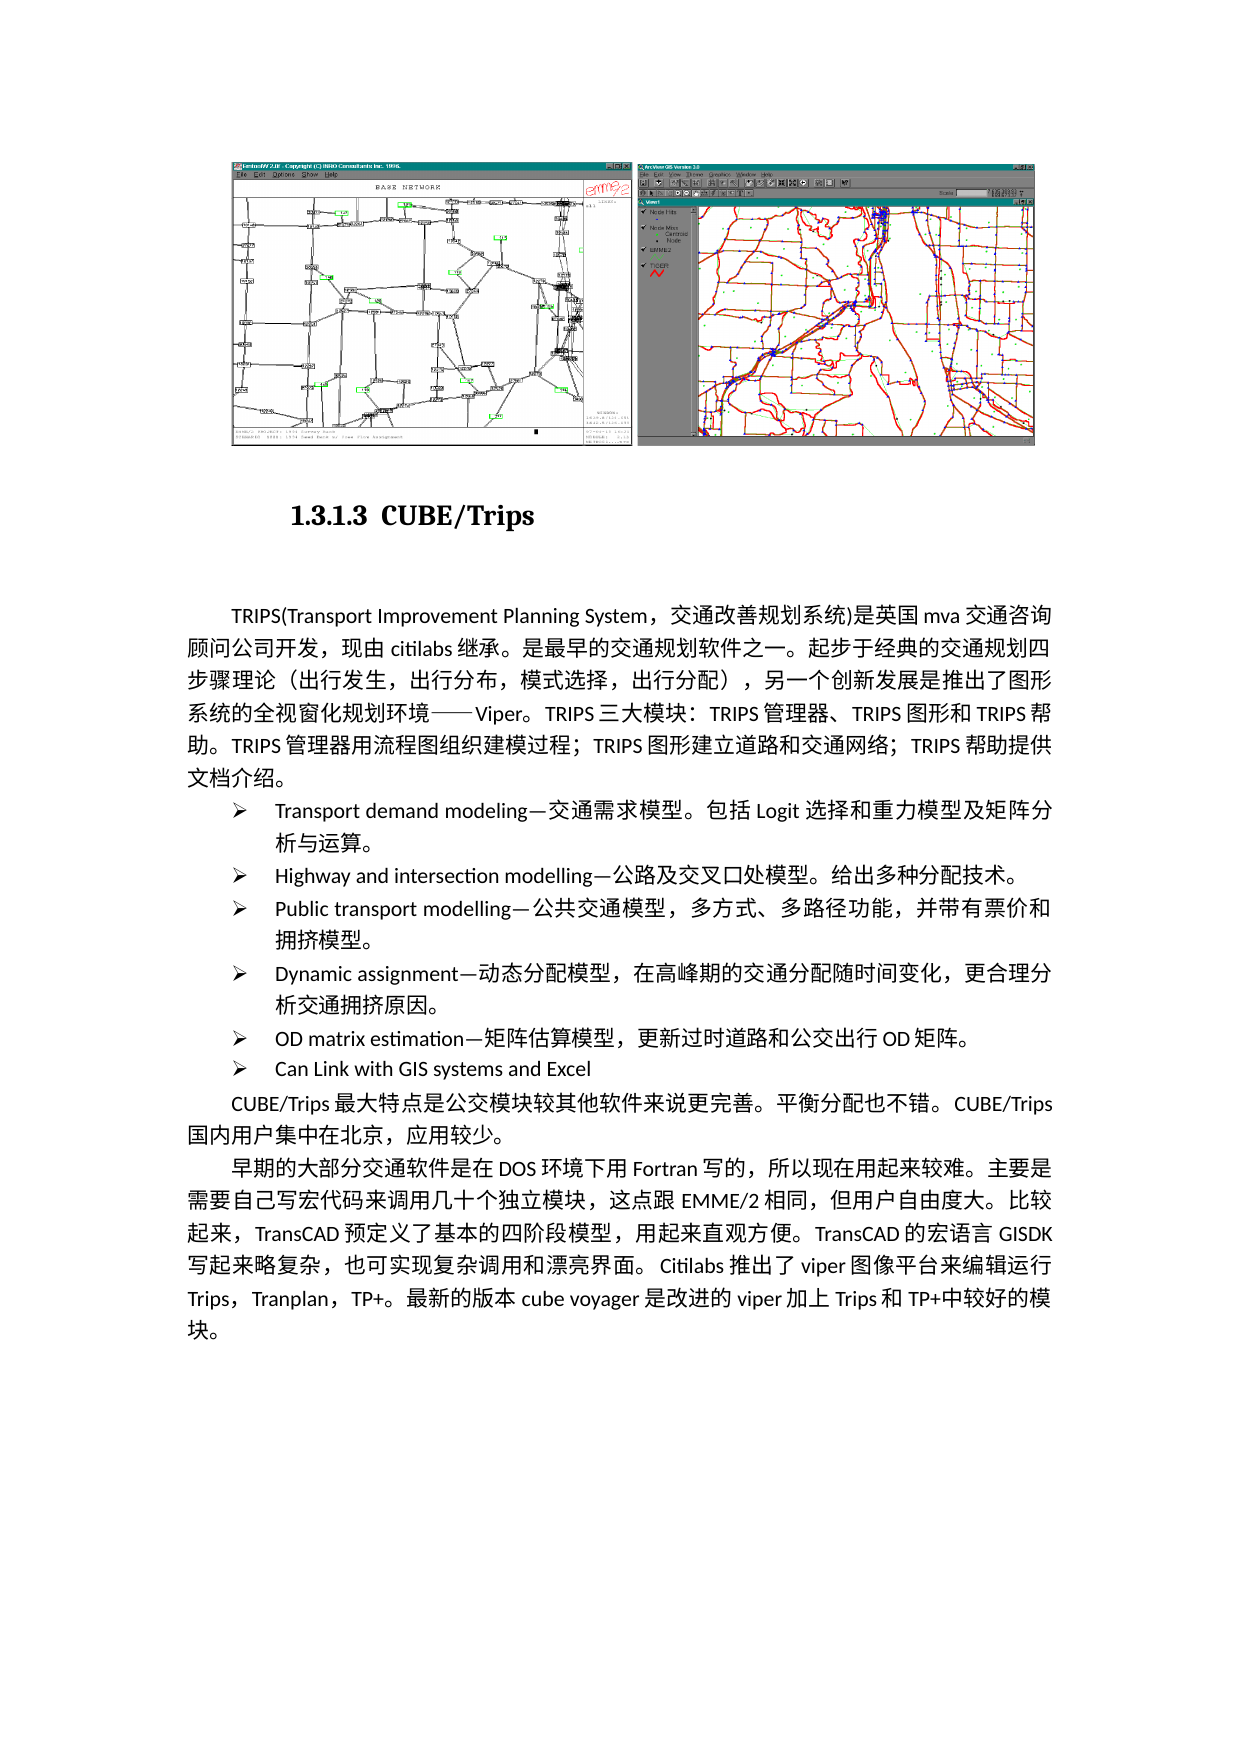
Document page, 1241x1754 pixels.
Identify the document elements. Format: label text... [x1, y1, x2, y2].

picture [637, 164, 1035, 446]
text CUBE/Trips最大特点是公交模块较其他软件来说更完善。平衡分配也不错。CUBE/Trips国内用户集中在北京，应用较少。 [187, 1085, 1053, 1150]
subtitle CUBE/Trips [291, 484, 1053, 549]
list Can Link with GIS systems and Excel [231, 1053, 1053, 1085]
list Transport demand modeling—交通需求模型。包括Logit选择和重力模型及矩阵分析与运算。 [231, 793, 1053, 858]
list Highway and intersection modelling—公路及交叉口处模型。给出多种分配技术。 [231, 858, 1053, 890]
text 早期的大部分交通软件是在DOS环境下用Fortran写的，所以现在用起来较难。主要是需要自己写宏代码来调用几十个独立模块，这点跟EMME/2相同，但用户自由度大。比较起来，TransCAD预定义了基本的四阶段模型，用起来直观方便。TransCAD的宏语言GISDK写起来略复杂，也可实现复杂调用和漂亮界面。Citilabs推出了viper图像平台来编辑运行Trips，Tranplan，TP+。最新的版本cube voyager是改进的viper加上Trips和TP+中较好的模块。 [187, 1150, 1053, 1345]
picture [231, 162, 633, 446]
list Public transport modelling—公共交通模型，多方式、多路径功能，并带有票价和拥挤模型。 [231, 890, 1053, 955]
list OD matrix estimation—矩阵估算模型，更新过时道路和公交出行OD矩阵。 [231, 1020, 1053, 1053]
text TRIPS(Transport Improvement Planning System，交通改善规划系统)是英国mva交通咨询顾问公司开发，现由citilabs继承。是最早的交通规划软件之一。起步于经典的交通规划四步骤理论（出行发生，出行分布，模式选择，出行分配），另一个创新发展是推出了图形系统的全视窗化规划环境——Viper。TRIPS三大模块：TRIPS管理器、TRIPS图形和TRIPS帮助。TRIPS管理器用流程图组织建模过程；TRIPS图形建立道路和交通网络；TRIPS帮助提供文档介绍。 [187, 598, 1053, 793]
list Dynamic assignment—动态分配模型，在高峰期的交通分配随时间变化，更合理分析交通拥挤原因。 [231, 955, 1053, 1020]
